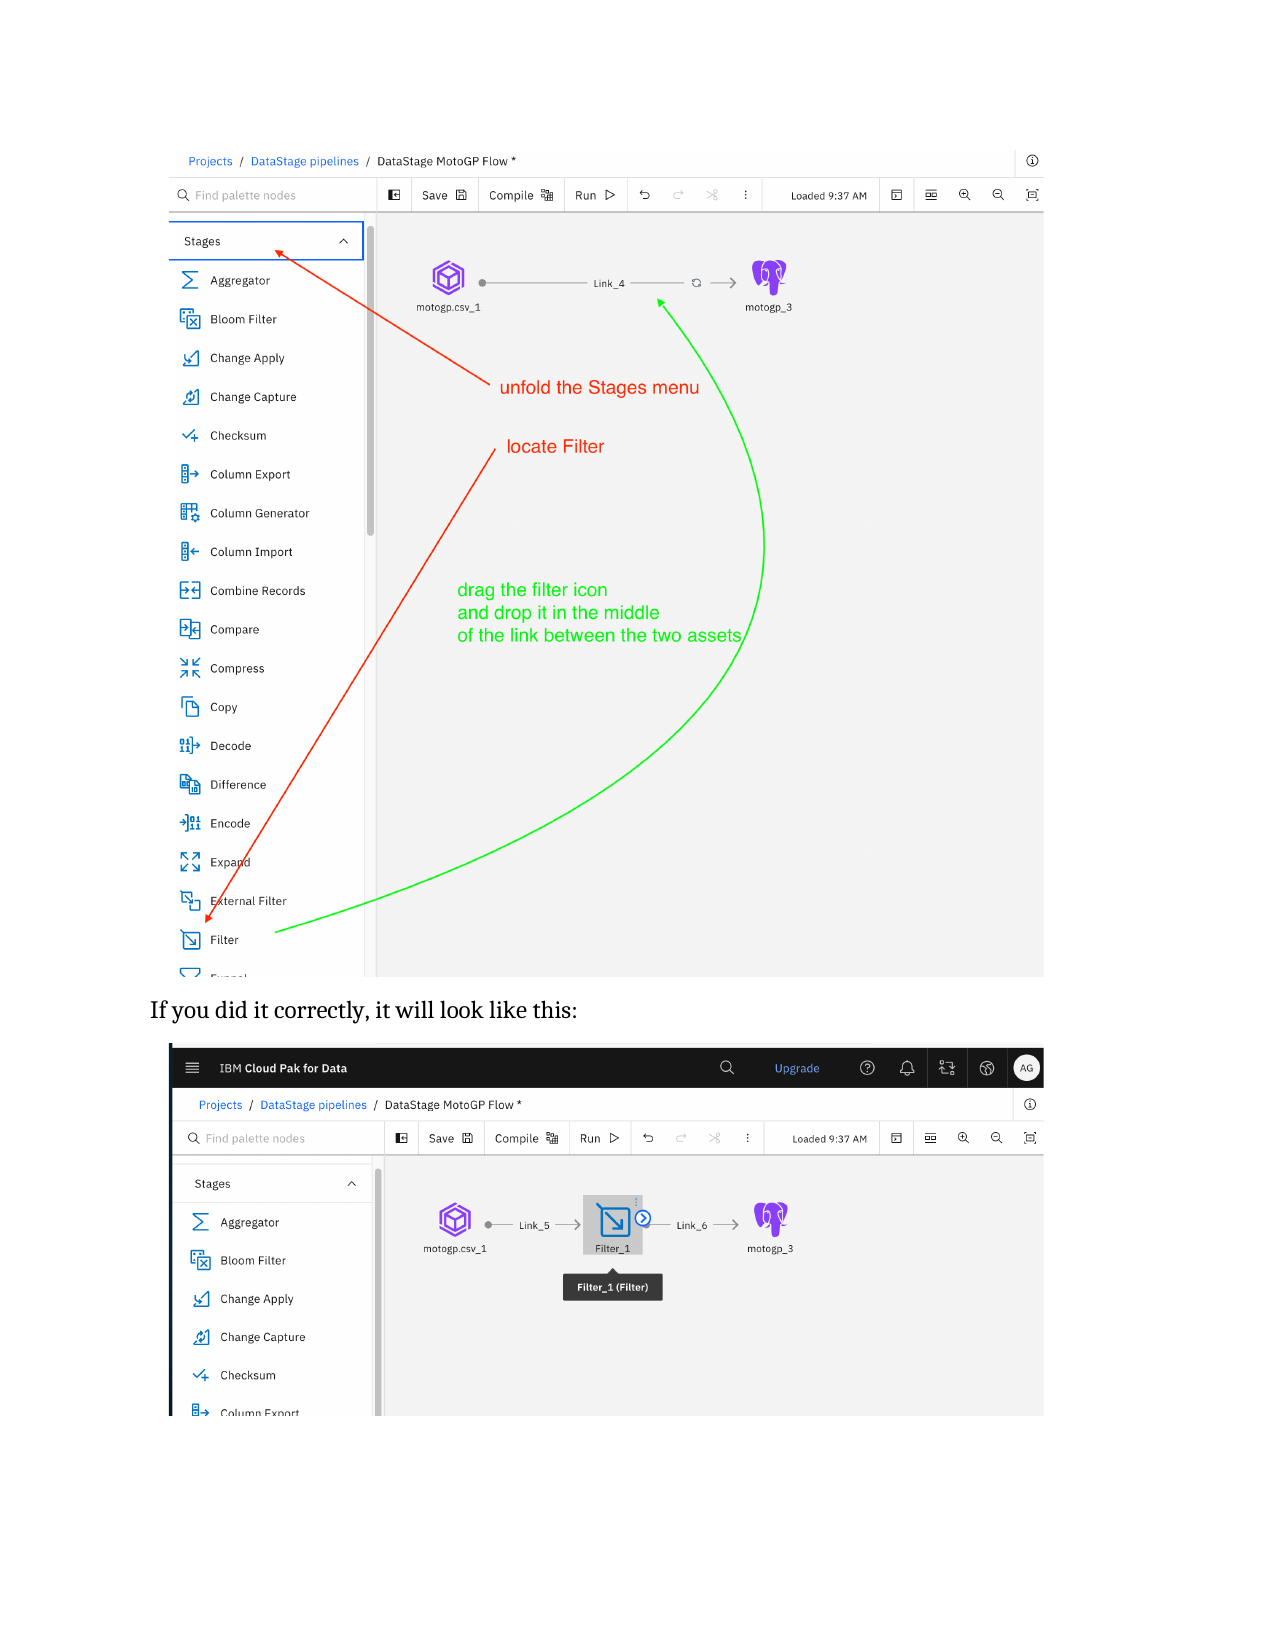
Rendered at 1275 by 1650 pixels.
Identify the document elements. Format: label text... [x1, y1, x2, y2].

picture [168, 1043, 1044, 1416]
text If you did it correctly, it will look like this: [150, 996, 1125, 1024]
picture [168, 150, 1044, 977]
